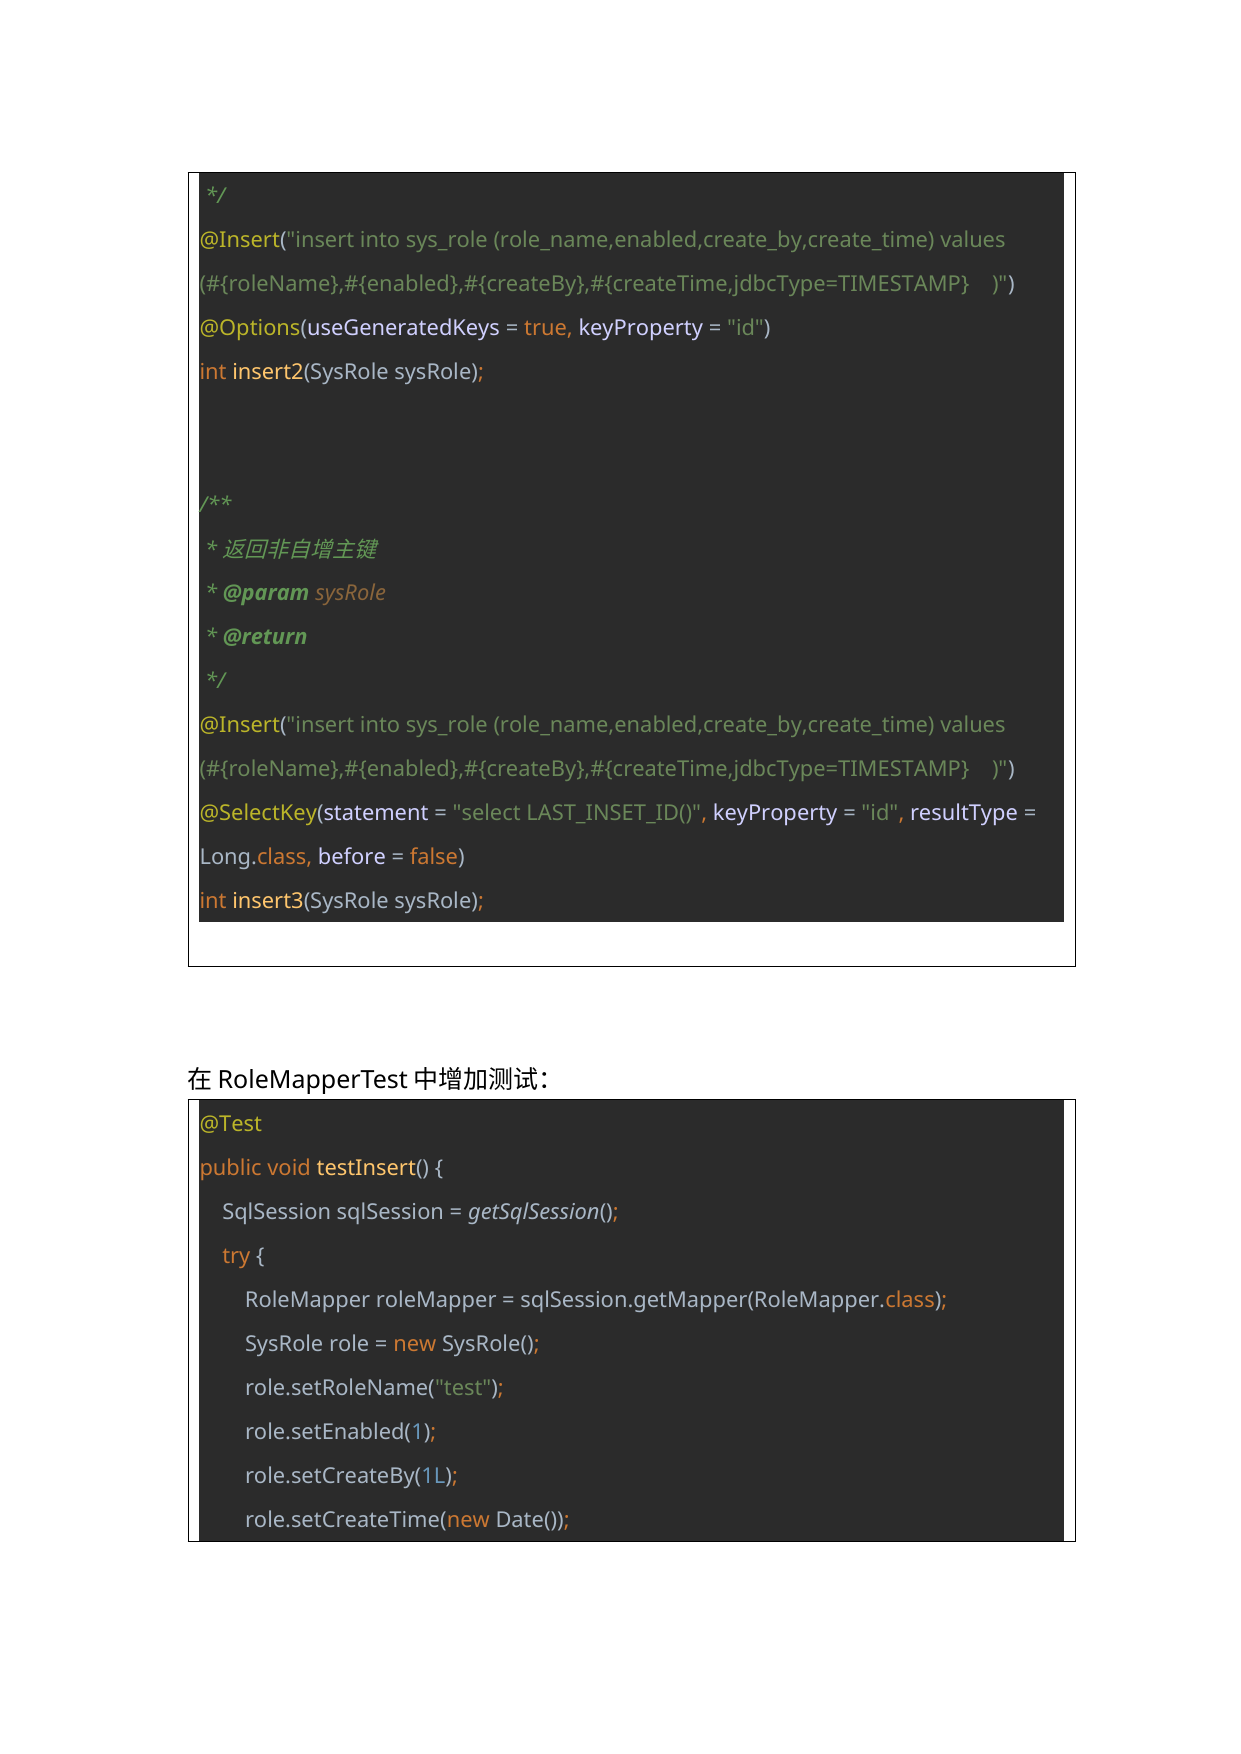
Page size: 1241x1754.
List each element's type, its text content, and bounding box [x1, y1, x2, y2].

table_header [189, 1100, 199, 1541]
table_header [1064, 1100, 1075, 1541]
text 在RoleMapperTest中增加测试： [187, 1055, 1053, 1099]
